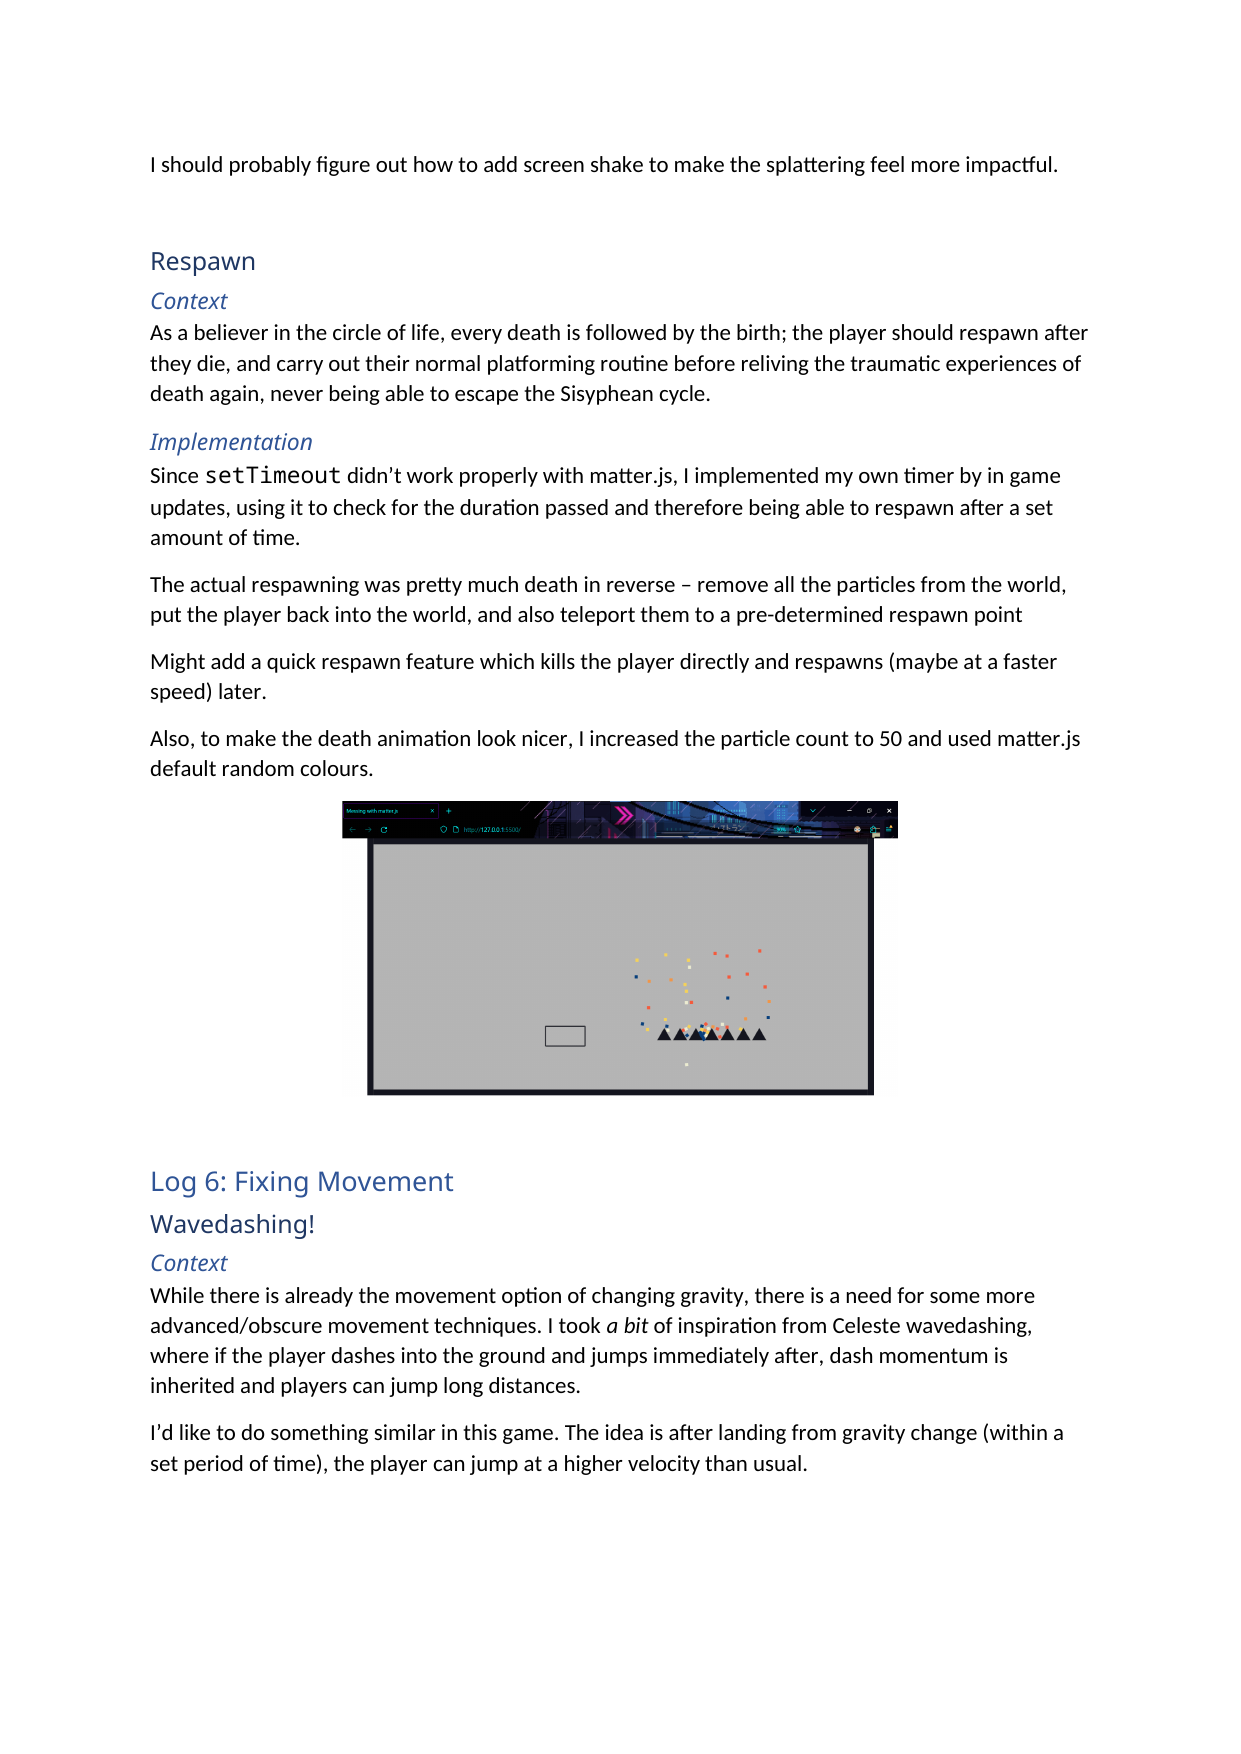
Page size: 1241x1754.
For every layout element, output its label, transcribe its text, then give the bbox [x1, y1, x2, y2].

text As a believer in the circle of life, every death is followed by the birth; the player should respawn after they die, and carry out their normal platforming routine before reliving the traumatic experiences of death again, never being able to escape the Sisyphean cycle. [150, 318, 1090, 407]
text Since setTimeout didn’t work properly with matter.js, I implemented my own timer by in game updates, using it to check for the duration passed and therefore being able to respawn after a set amount of time. [150, 459, 1090, 551]
text I’d like to do something similar in this game. The idea is after landing from gravity change (within a set period of time), the player can jump at a higher velocity than usual. [150, 1418, 1090, 1477]
text I should probably figure out how to add screen shake to make the splattering feel more impactful. [150, 150, 1090, 178]
text While there is already the movement option of changing gravity, there is a need for some more advanced/obscure movement techniques. I took a bit of inspiration from Celeste wavedashing, where if the player dashes into the ground and jumps immediately after, dash momentum is inherited and players can jump long distances. [150, 1281, 1090, 1399]
subtitle Context [150, 285, 1090, 316]
text Might add a quick respawn feature which kills the player directly and respawns (maybe at a faster speed) later. [150, 647, 1090, 705]
subtitle Respawn [150, 244, 1090, 278]
text The actual respawning was pretty much death in reverse – remove all the particles from the world, put the player back into the world, and also teleport them to a pre-determined respawn point [150, 570, 1090, 628]
subtitle Implementation [150, 426, 1090, 457]
subtitle Log 6: Fixing Movement [150, 1162, 1090, 1199]
subtitle Context [150, 1247, 1090, 1278]
subtitle Wavedashing! [150, 1206, 1090, 1240]
text Also, to make the death animation look nicer, I increased the particle count to 50 and used matter.js default random colours. [150, 724, 1090, 782]
picture [342, 801, 898, 1097]
